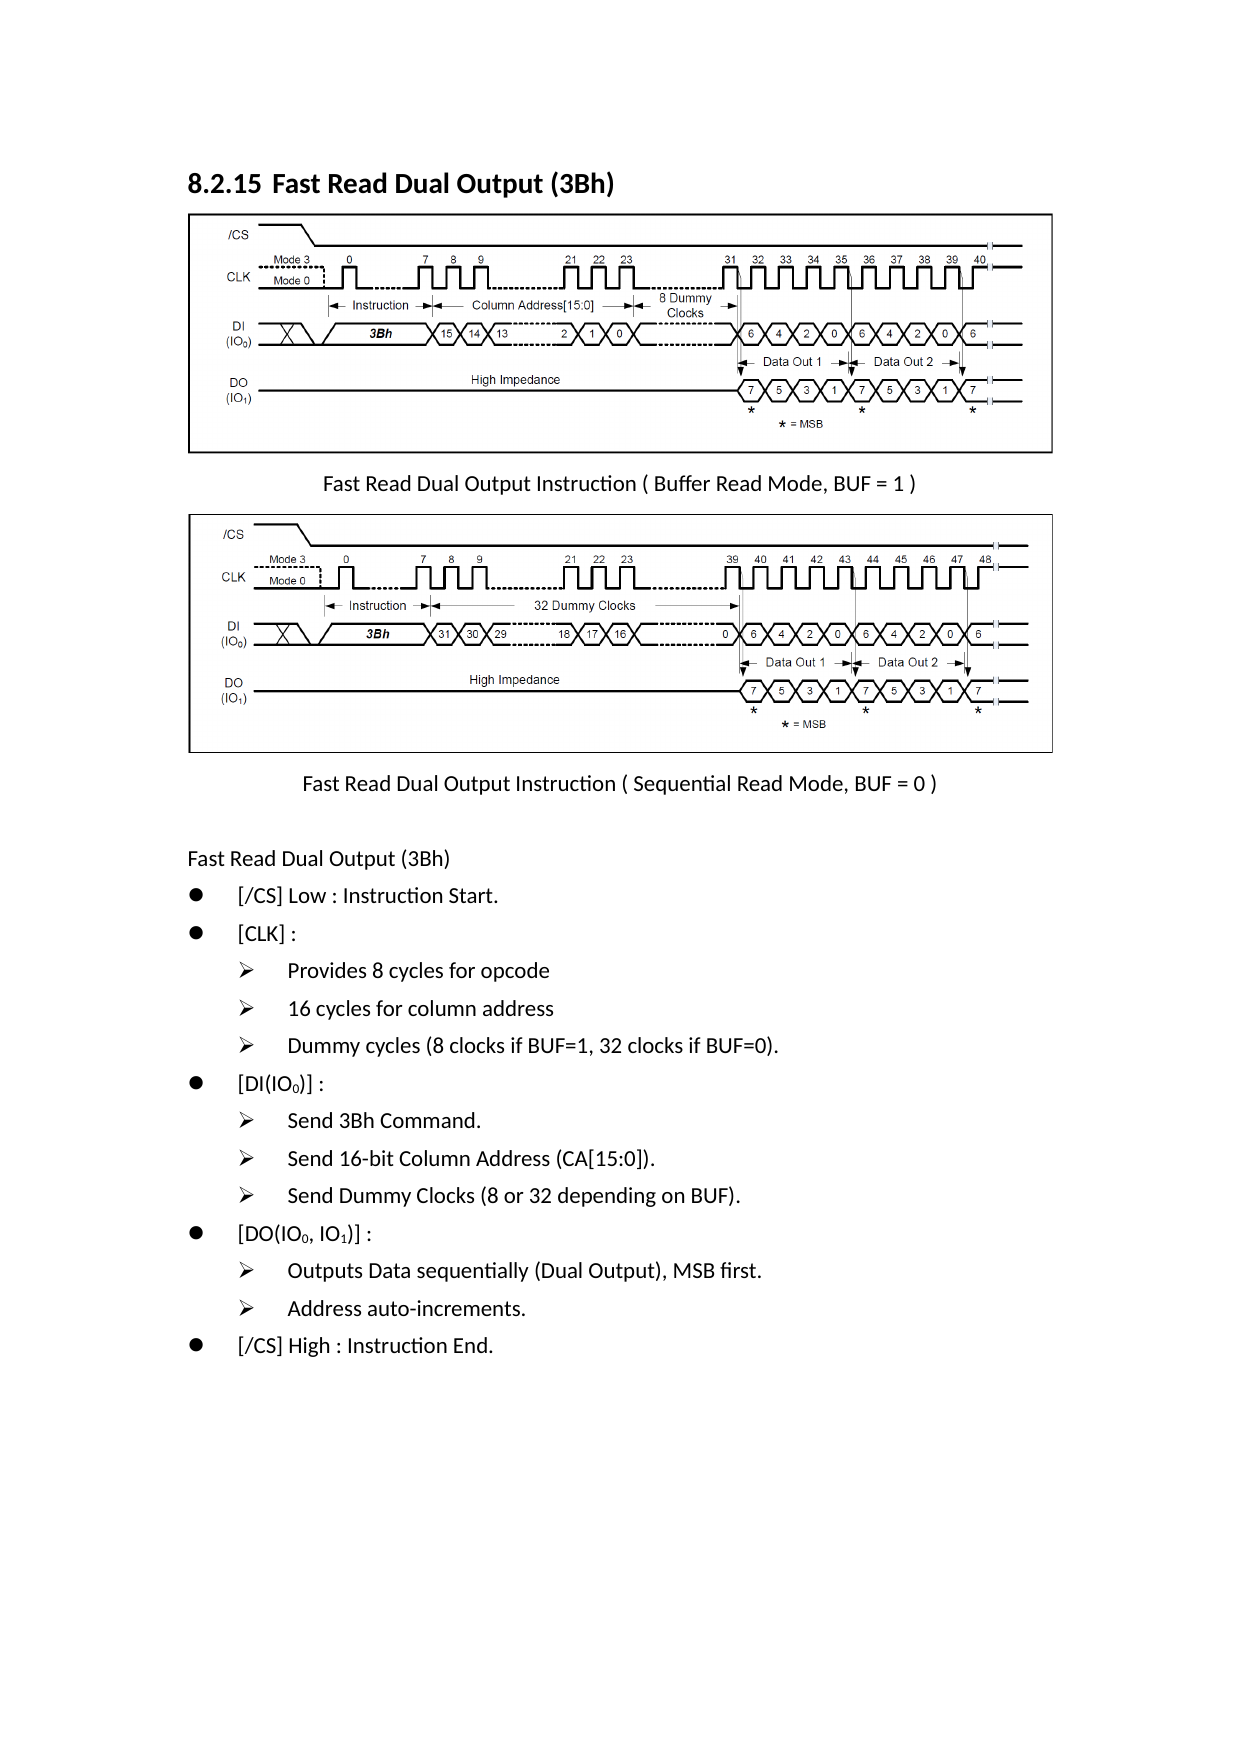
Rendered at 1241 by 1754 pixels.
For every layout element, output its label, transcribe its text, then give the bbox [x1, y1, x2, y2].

list Send 16-bit Column Address (CA[15:0]). [237, 1139, 1053, 1177]
text Fast Read Dual Output Instruction ( Sequential Read Mode, BUF = 0 ) [187, 764, 1053, 802]
picture [187, 213, 1053, 454]
list Outputs Data sequentially (Dual Output), MSB first. [237, 1252, 1053, 1289]
list [/CS] High : Instruction End. [187, 1327, 1053, 1364]
list [DI(IO0)] : [187, 1064, 1053, 1102]
list [CLK] : [187, 914, 1053, 952]
subtitle 8.2.15 Fast Read Dual Output (3Bh) [187, 164, 1053, 202]
list Dummy cycles (8 clocks if BUF=1, 32 clocks if BUF=0). [237, 1027, 1053, 1064]
list [/CS] Low : Instruction Start. [187, 877, 1053, 914]
list Send Dummy Clocks (8 or 32 depending on BUF). [237, 1177, 1053, 1214]
list 16 cycles for column address [237, 989, 1053, 1027]
picture [187, 514, 1053, 753]
list Provides 8 cycles for opcode [237, 952, 1053, 989]
text Fast Read Dual Output (3Bh) [187, 839, 1053, 877]
text Fast Read Dual Output Instruction ( Buffer Read Mode, BUF = 1 ) [187, 464, 1053, 502]
list Send 3Bh Command. [237, 1102, 1053, 1139]
list [DO(IO0, IO1)] : [187, 1214, 1053, 1252]
list Address auto-increments. [237, 1289, 1053, 1327]
